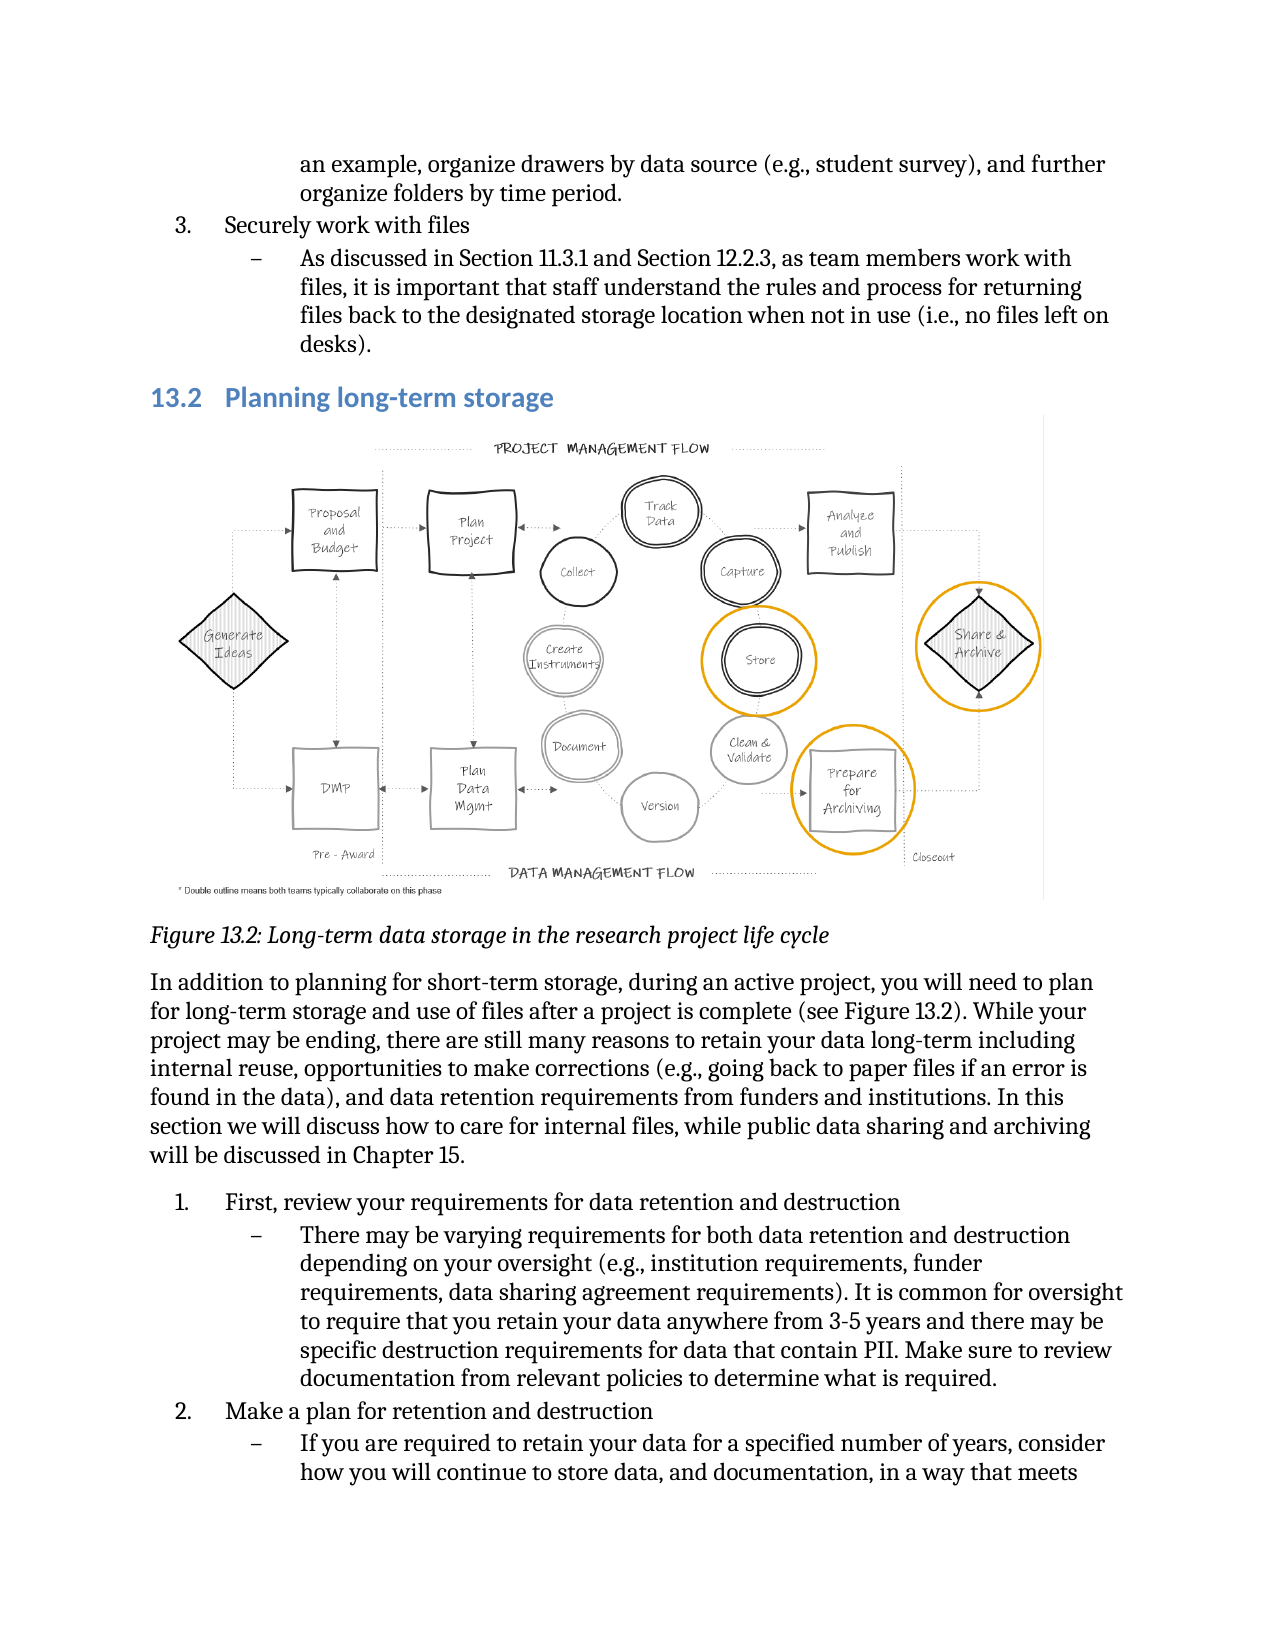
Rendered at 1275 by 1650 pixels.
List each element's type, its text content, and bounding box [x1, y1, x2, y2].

list Make a plan for retention and destruction [175, 1397, 1125, 1426]
picture [168, 415, 1044, 900]
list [250, 150, 1125, 207]
subtitle 13.2 Planning long-term storage [150, 379, 1125, 415]
list There may be varying requirements for both data retention and destruction depending on your oversight (e.g., institution requirements, funder requirements, data sharing agreement requirements). It is common for oversight to require that you retain your data anywhere from 3-5 years and there may be specific destruction requirements for data that contain PII. Make sure to review documentation from relevant policies to determine what is required. [250, 1221, 1125, 1393]
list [250, 1429, 1125, 1487]
list Securely work with files [175, 211, 1125, 240]
text Figure 13.2: Long-term data storage in the research project life cycle [150, 921, 1125, 949]
list As discussed in Section 11.3.1 and Section 12.2.3, as team members work with files, it is important that staff understand the rules and process for returning files back to the designated storage location when not in use (i.e., no files left on desks). [250, 244, 1125, 359]
text In addition to planning for short-term storage, during an active project, you will need to plan for long-term storage and use of files after a project is complete (see Figure 13.2). While your project may be ending, there are still many reasons to retain your data long-term including internal reuse, opportunities to make corrections (e.g., going back to paper files if an error is found in the data), and data retention requirements from funders and institutions. In this section we will discuss how to care for internal files, while public data sharing and archiving will be discussed in Chapter 15. [150, 968, 1125, 1169]
list First, review your requirements for data retention and destruction [175, 1188, 1125, 1217]
